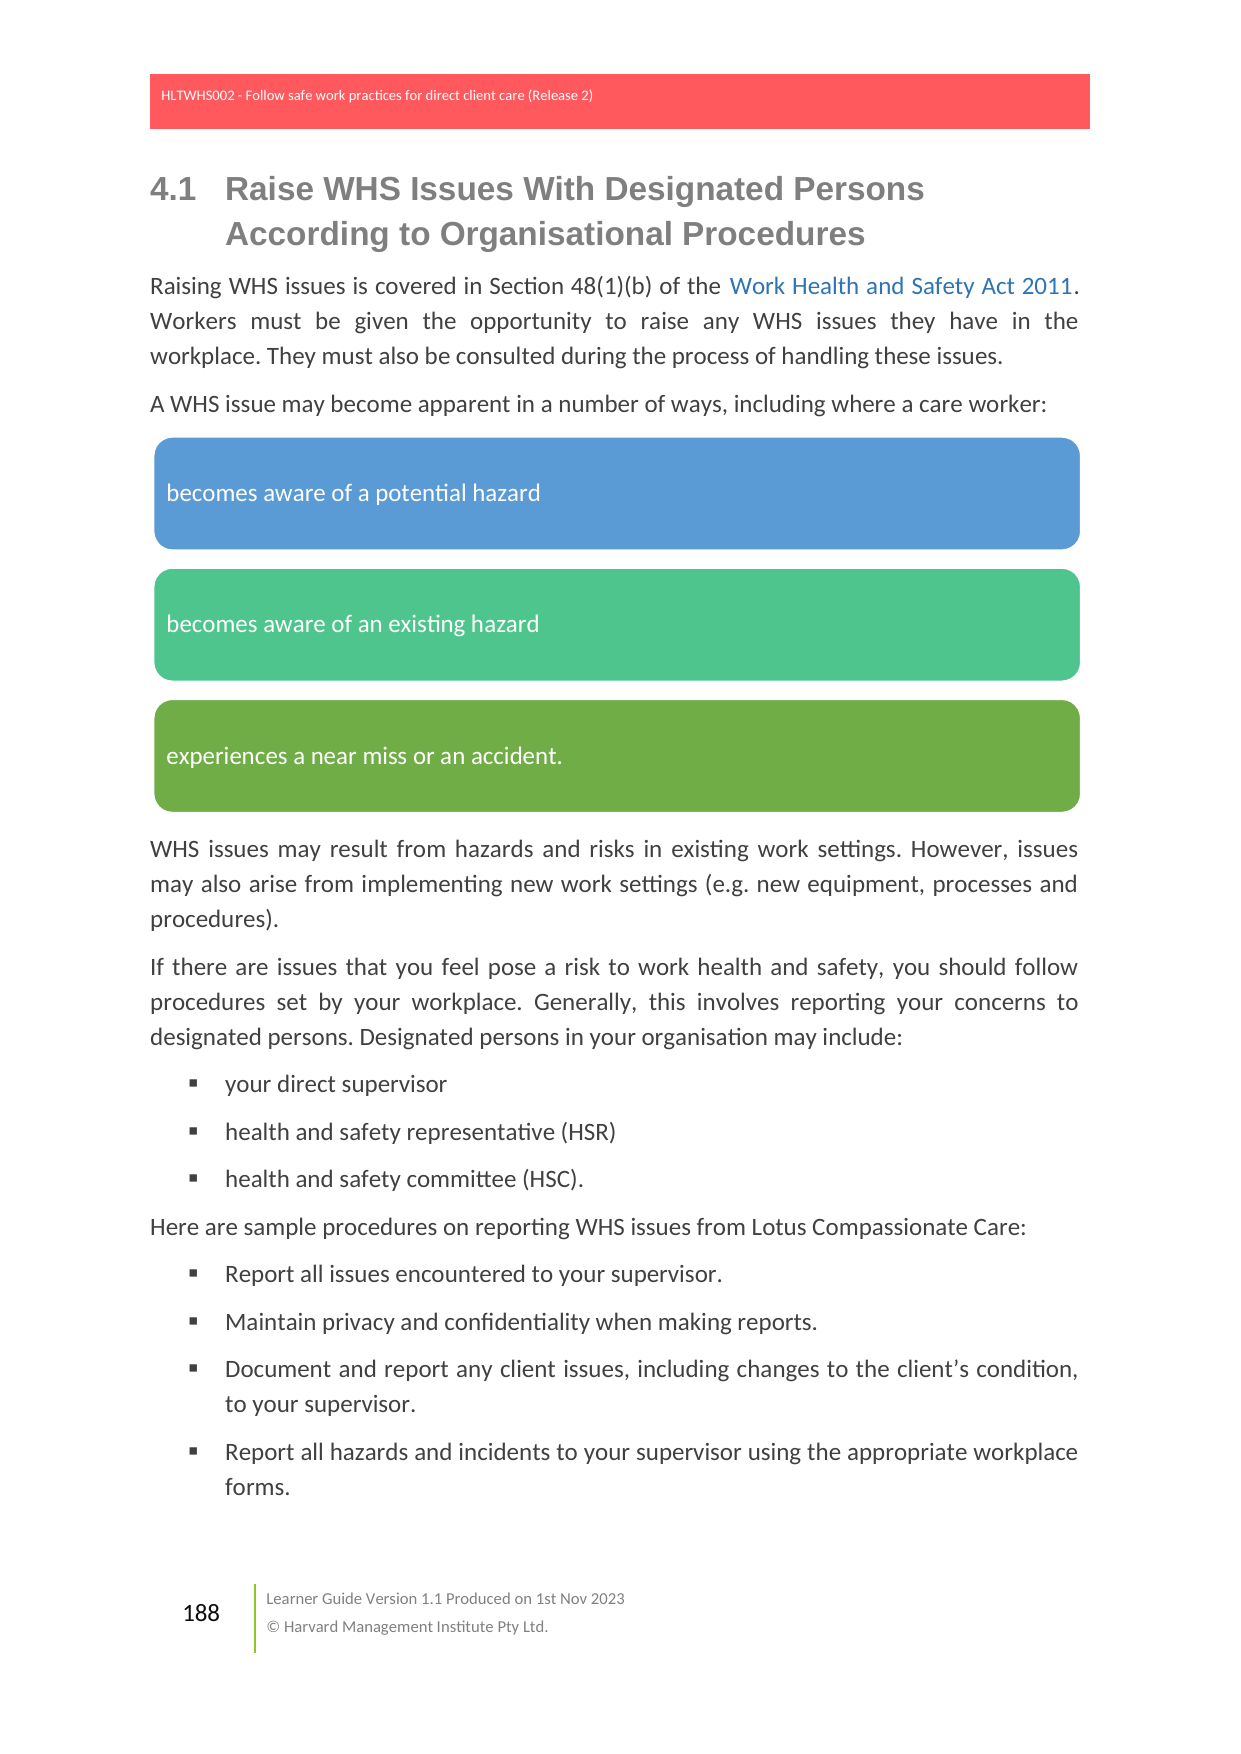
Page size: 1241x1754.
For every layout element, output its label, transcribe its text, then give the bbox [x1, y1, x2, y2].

list Document and report any client issues, including changes to the client’s condition, to your supervisor. [187, 1353, 1080, 1419]
list health and safety committee (HSC). [187, 1163, 1080, 1194]
list your direct supervisor [187, 1068, 1080, 1099]
text Raising WHS issues is covered in Section 48(1)(b) of the Work Health and Safety Act 2011. Workers must be given the opportunity to raise any WHS issues they have in the workplace. They must also be consulted during the process of handling these issues. [150, 270, 1079, 371]
text Here are sample procedures on reporting WHS issues from Lotus Compassionate Care: [150, 1211, 1079, 1241]
list Maintain privacy and confidentiality when making reports. [187, 1306, 1080, 1336]
text WHS issues may result from hazards and risks in existing work settings. However, issues may also arise from implementing new work settings (e.g. new equipment, processes and procedures). [150, 833, 1079, 934]
list Report all issues encountered to your supervisor. [187, 1258, 1080, 1289]
subtitle Raise WHS Issues With Designated Persons According to Organisational Procedures [150, 169, 1079, 252]
text If there are issues that you feel pose a risk to work health and safety, you should follow procedures set by your workplace. Generally, this involves reporting your concerns to designated persons. Designated persons in your organisation may include: [150, 951, 1079, 1051]
list Report all hazards and incidents to your supervisor using the appropriate workplace forms. [187, 1436, 1080, 1501]
text A WHS issue may become apparent in a number of ways, including where a care worker: [150, 388, 1079, 418]
list health and safety representative (HSR) [187, 1116, 1080, 1146]
